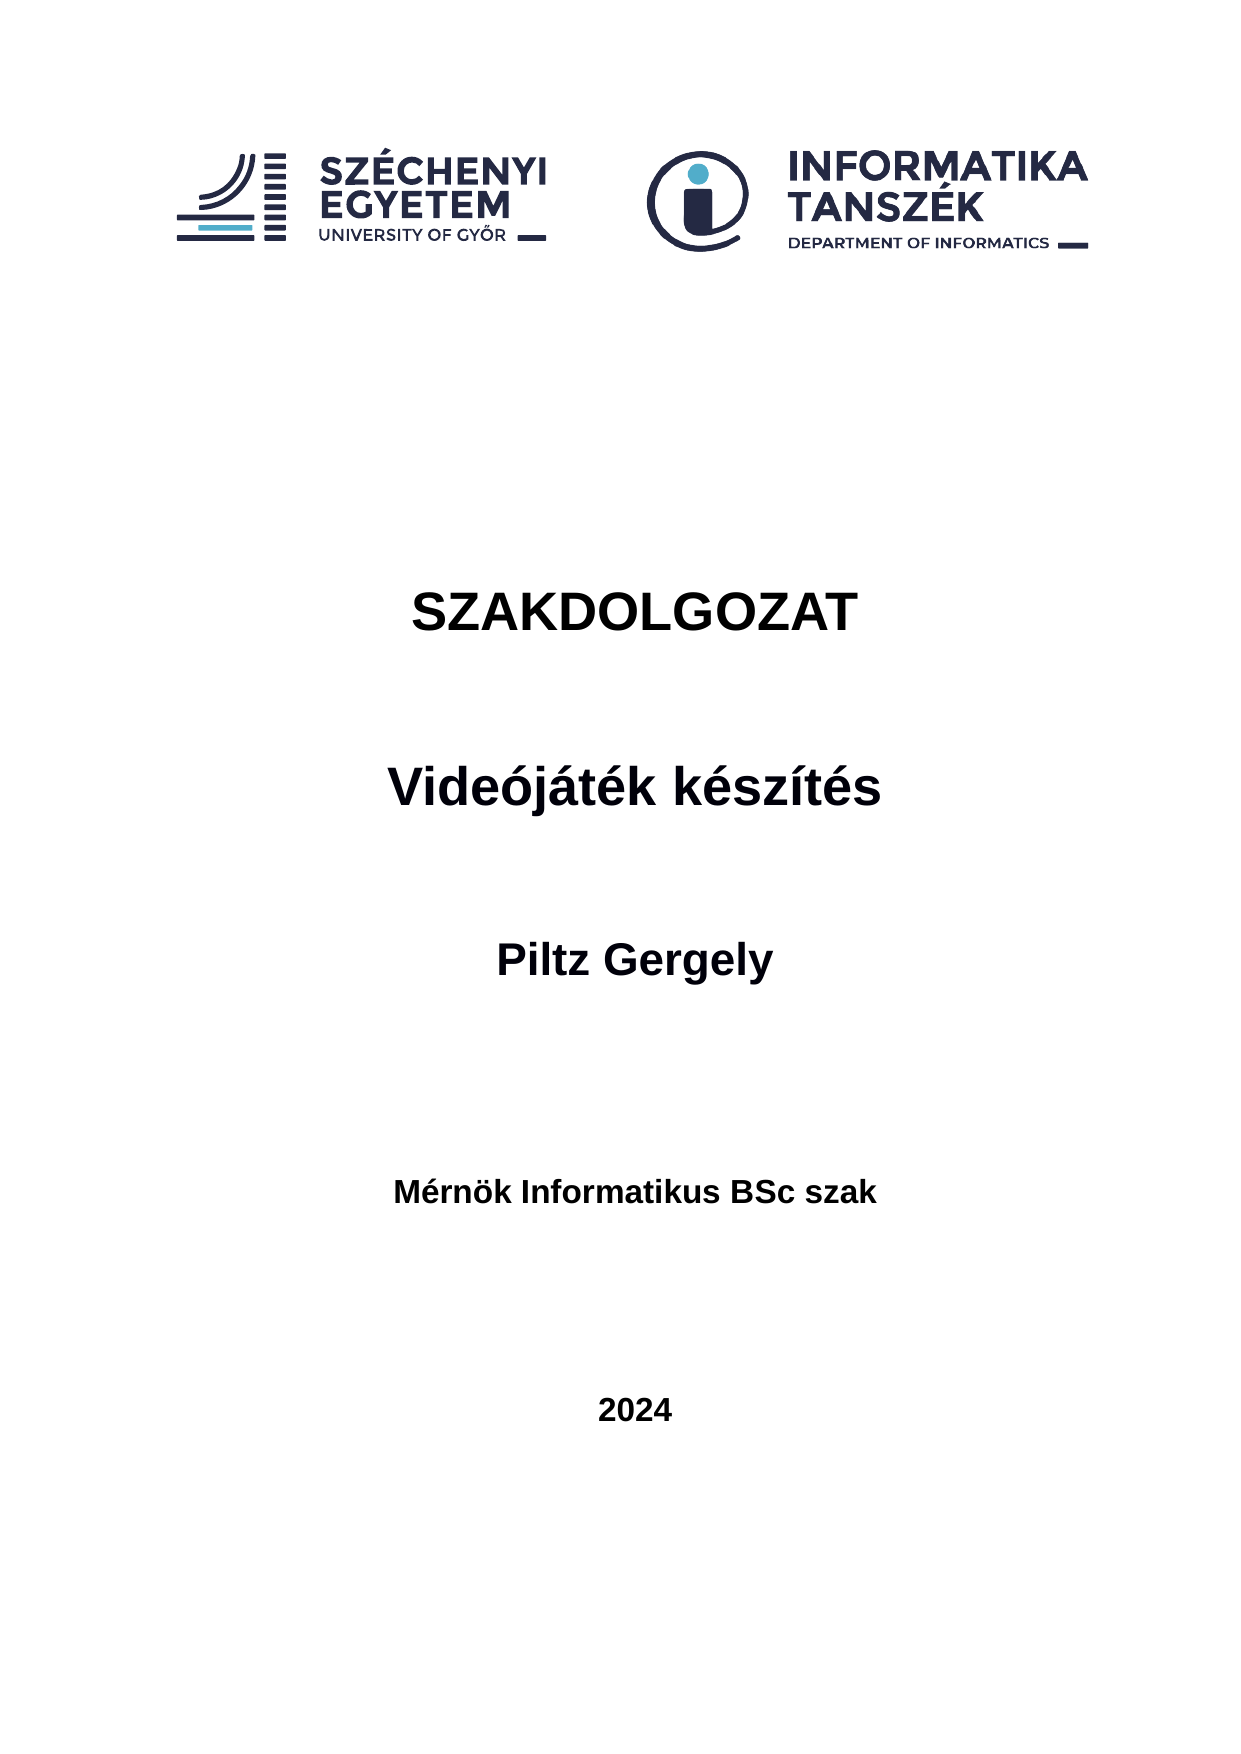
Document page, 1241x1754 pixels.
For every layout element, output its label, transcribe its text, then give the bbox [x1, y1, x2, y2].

text Piltz Gergely [177, 932, 1092, 985]
text SZAKDOLGOZAT [177, 580, 1092, 642]
text Videójáték készítés [177, 754, 1092, 817]
text 2024 [177, 1390, 1092, 1428]
picture [641, 147, 1093, 256]
text Mérnök Informatikus BSc szak [177, 1172, 1092, 1211]
